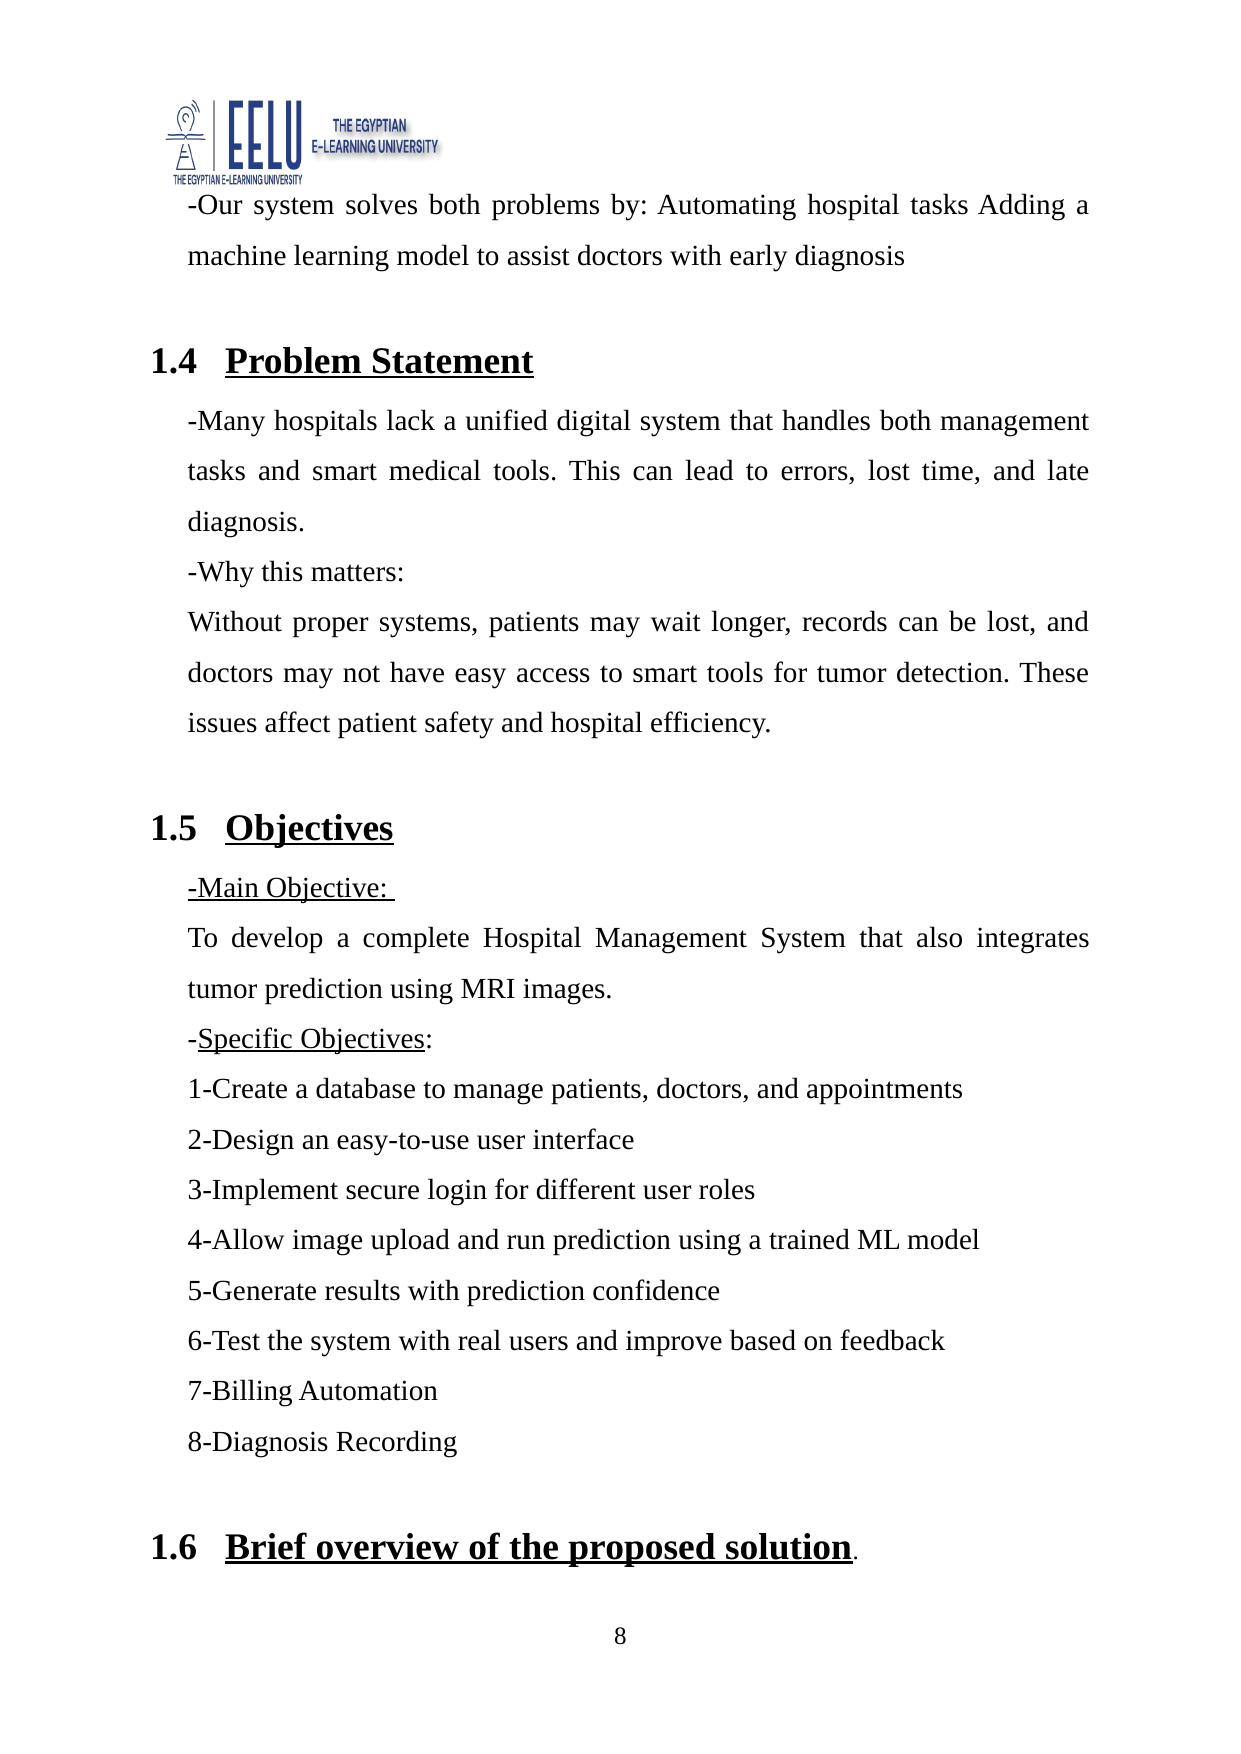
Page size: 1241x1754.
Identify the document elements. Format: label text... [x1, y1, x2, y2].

list 4-Allow image upload and run prediction using a trained ML model [187, 1222, 1090, 1256]
list -Why this matters: [187, 554, 1090, 588]
list -Our system solves both problems by: Automating hospital tasks Adding a machine learning model to assist doctors with early diagnosis [187, 187, 1090, 271]
list -Main Objective: [187, 870, 1090, 904]
list -Specific Objectives: [187, 1021, 1090, 1055]
list -Many hospitals lack a unified digital system that handles both management tasks and smart medical tools. This can lead to errors, lost time, and late diagnosis. [187, 403, 1090, 537]
list 3-Implement secure login for different user roles [187, 1172, 1090, 1206]
list 1-Create a database to manage patients, doctors, and appointments [187, 1072, 1090, 1105]
list Without proper systems, patients may wait longer, records can be lost, and doctors may not have easy access to smart tools for tumor detection. These issues affect patient safety and hospital efficiency. [187, 604, 1090, 738]
picture [150, 75, 444, 188]
list Objectives [150, 806, 1090, 849]
list 5-Generate results with prediction confidence [187, 1273, 1090, 1306]
list 7-Billing Automation [187, 1373, 1090, 1407]
list Problem Statement [150, 338, 1090, 382]
list To develop a complete Hospital Management System that also integrates tumor prediction using MRI images. [187, 921, 1090, 1004]
list 8-Diagnosis Recording [187, 1424, 1090, 1457]
list Brief overview of the proposed solution. [150, 1524, 1090, 1567]
list 2-Design an easy-to-use user interface [187, 1122, 1090, 1155]
list 6-Test the system with real users and improve based on feedback [187, 1323, 1090, 1357]
